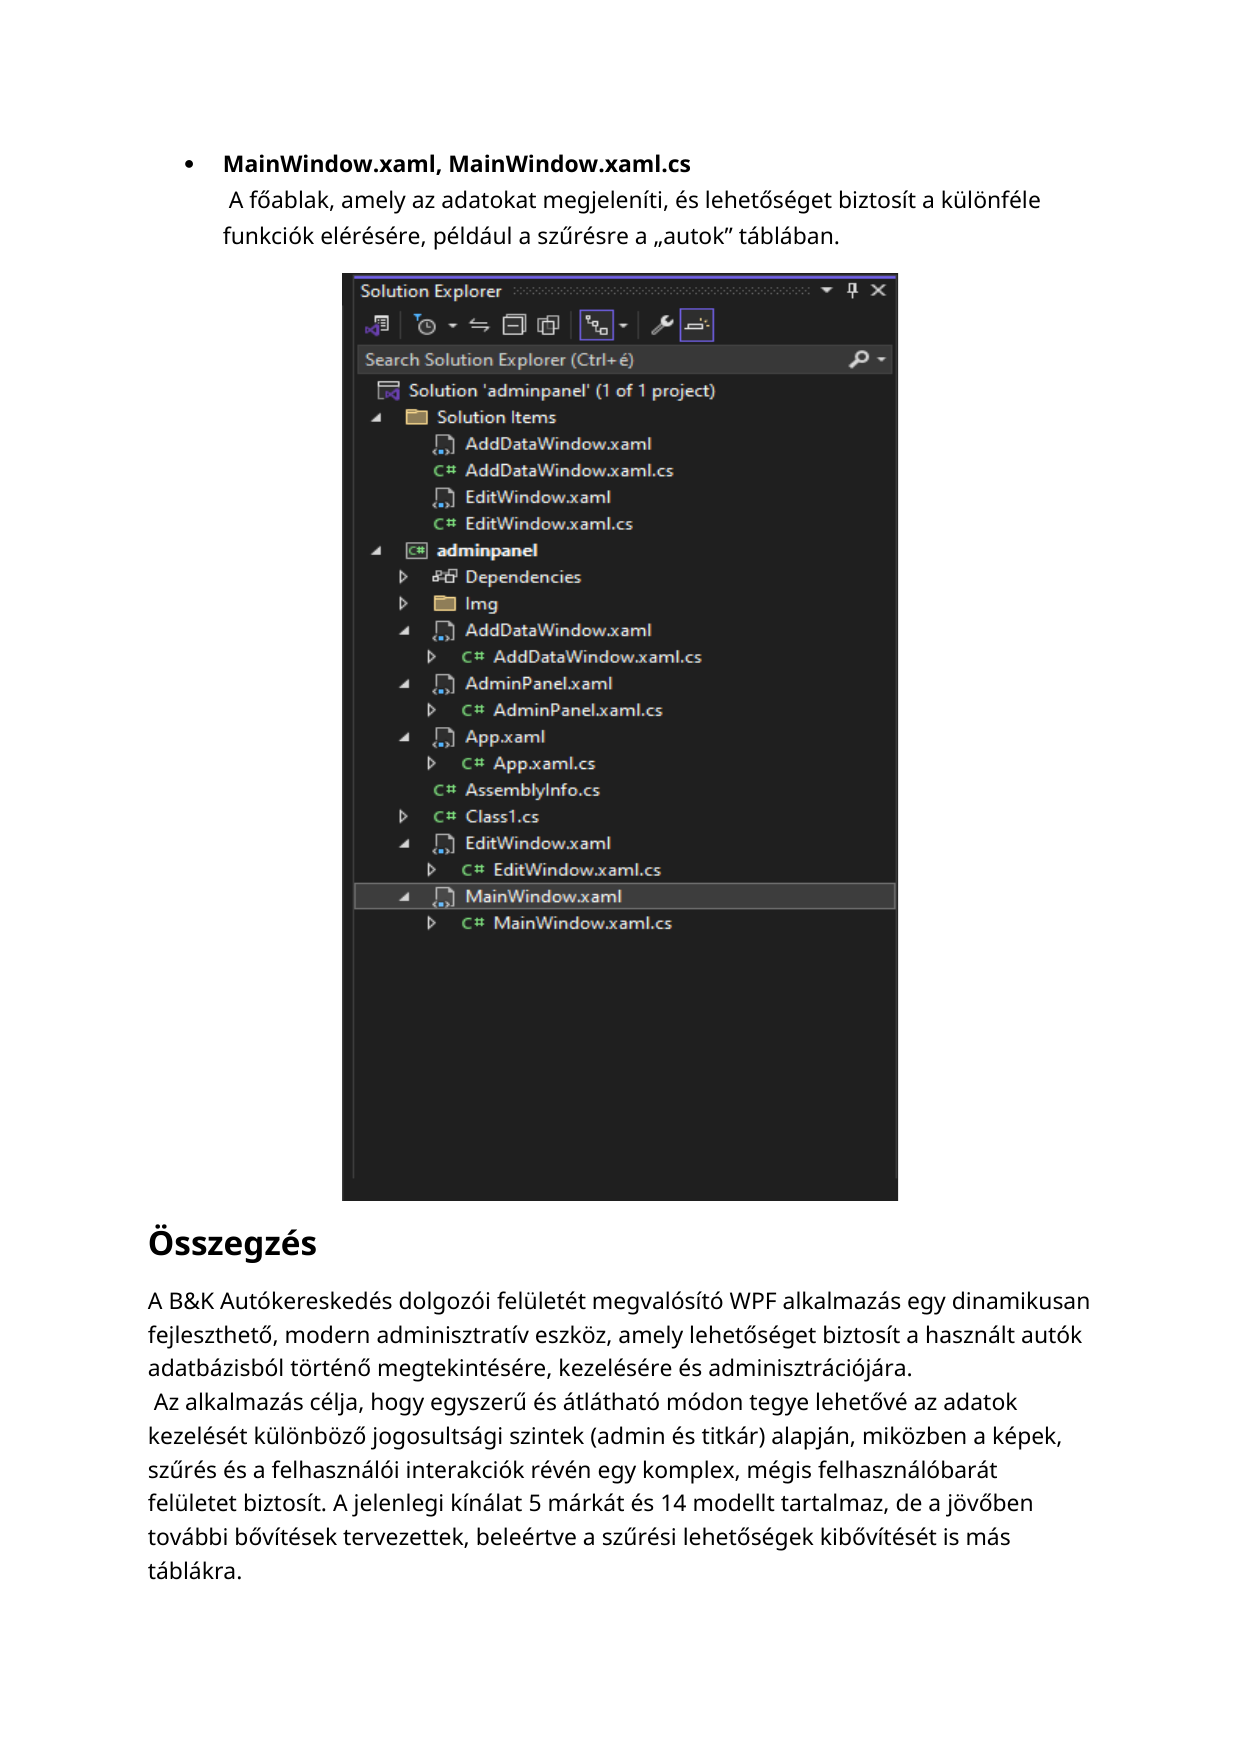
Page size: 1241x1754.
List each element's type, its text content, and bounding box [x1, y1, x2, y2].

text Összegzés [148, 1219, 1093, 1265]
picture [342, 273, 899, 1201]
list MainWindow.xaml, MainWindow.xaml.cs A főablak, amely az adatokat megjeleníti, és lehetőséget biztosít a különféle funkciók elérésére, például a szűrésre a „autok” táblában. [185, 148, 1093, 251]
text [148, 1285, 1093, 1586]
